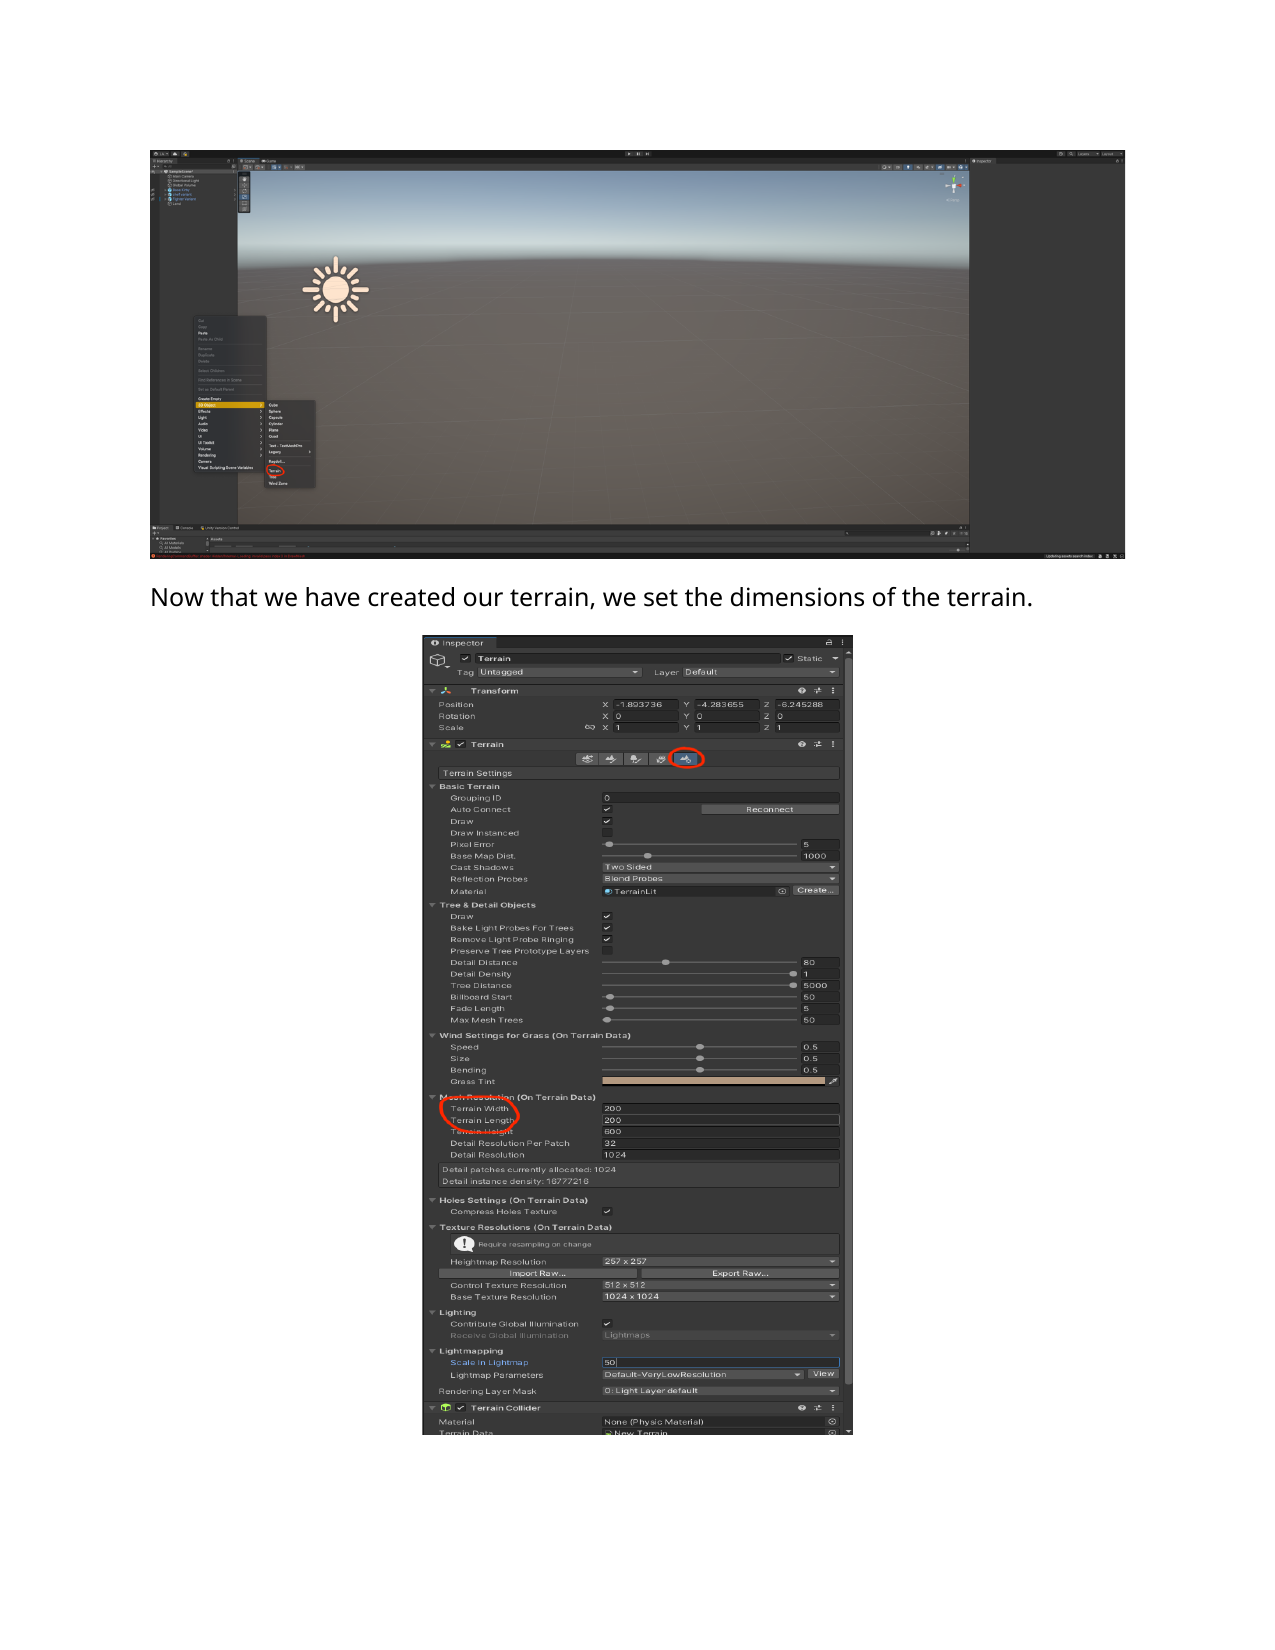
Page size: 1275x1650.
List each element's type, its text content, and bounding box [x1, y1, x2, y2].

text Now that we have created our terrain, we set the dimensions of the terrain. [150, 580, 1125, 614]
picture [150, 150, 1125, 559]
picture [422, 635, 853, 1435]
